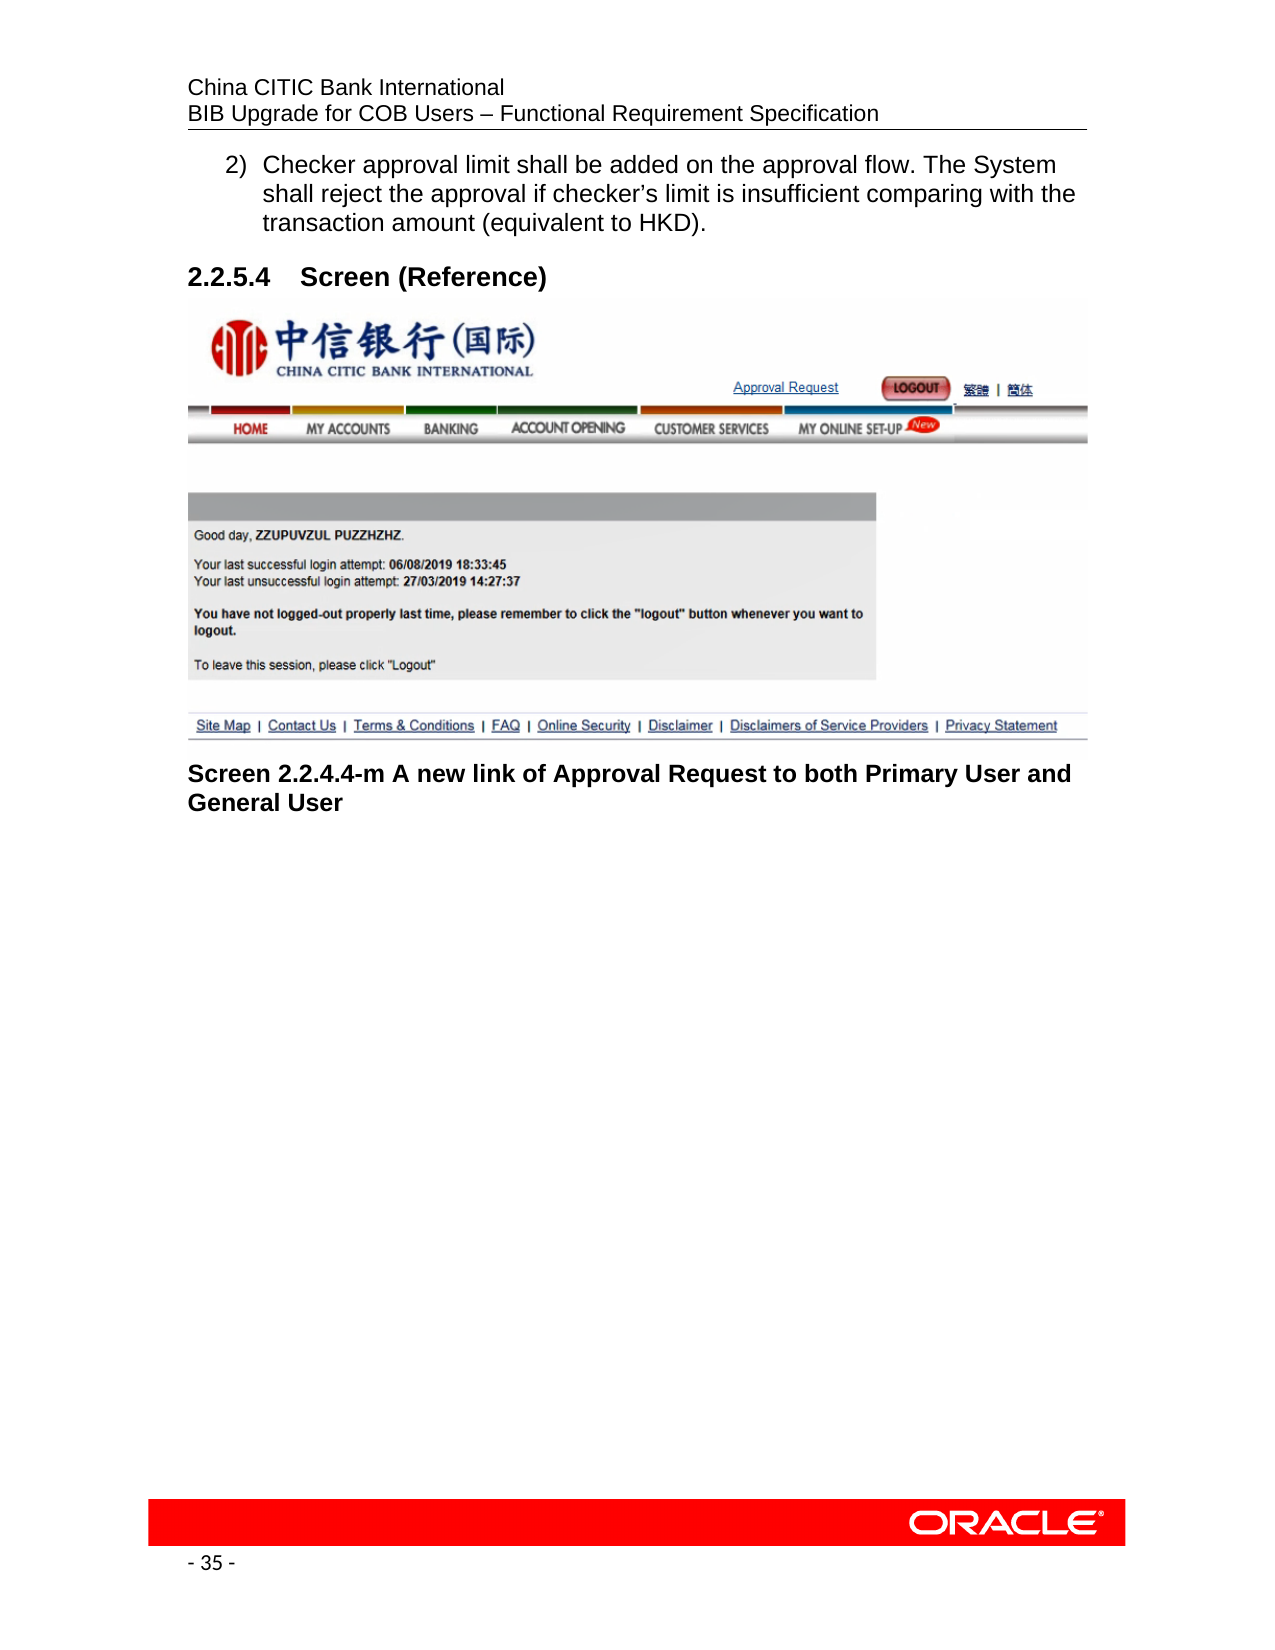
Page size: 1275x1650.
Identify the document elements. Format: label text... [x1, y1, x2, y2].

subtitle Screen (Reference) [187, 261, 1087, 292]
picture [148, 1499, 1126, 1546]
text Screen 2.2.4.4-a A new link of Approval Request to both Primary User and General User [187, 760, 1087, 817]
picture [187, 298, 1088, 760]
list Checker approval limit shall be added on the approval flow. The System shall reject the approval if checker’s limit is insufficient comparing with the transaction amount (equivalent to HKD). [225, 150, 1087, 236]
